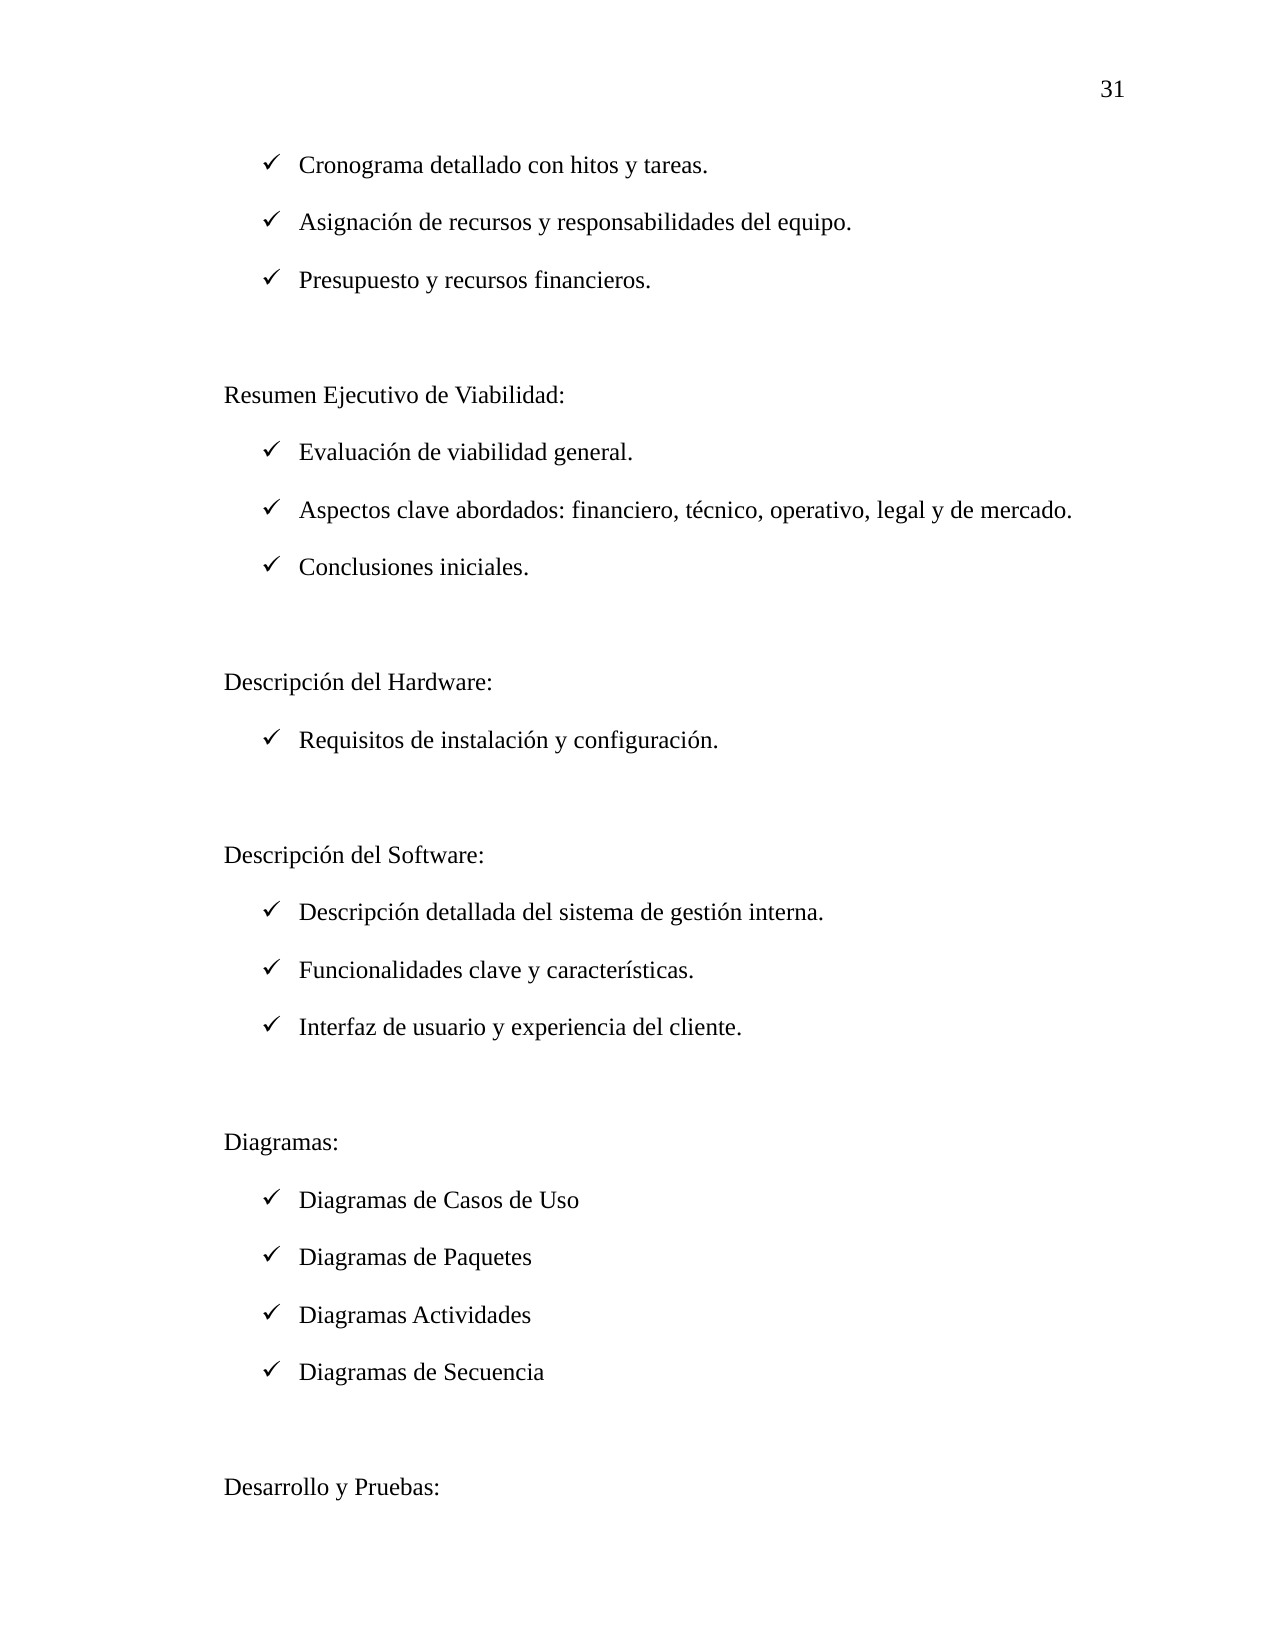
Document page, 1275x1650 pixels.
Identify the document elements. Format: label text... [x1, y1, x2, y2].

list Evaluación de viabilidad general. [261, 437, 1125, 466]
list Diagramas Actividades [261, 1300, 1125, 1329]
list Requisitos de instalación y configuración. [261, 725, 1125, 754]
text Descripción del Hardware: [224, 667, 1125, 696]
text Desarrollo y Pruebas: [224, 1472, 1125, 1501]
list Diagramas de Casos de Uso [261, 1185, 1125, 1214]
list Diagramas de Secuencia [261, 1357, 1125, 1386]
text Diagramas: [224, 1127, 1125, 1156]
list Diagramas de Paquetes [261, 1242, 1125, 1271]
list Interfaz de usuario y experiencia del cliente. [261, 1012, 1125, 1041]
text Descripción del Software: [224, 840, 1125, 869]
text Resumen Ejecutivo de Viabilidad: [224, 380, 1125, 409]
list Aspectos clave abordados: financiero, técnico, operativo, legal y de mercado. [261, 495, 1125, 524]
list Asignación de recursos y responsabilidades del equipo. [261, 207, 1125, 236]
list Descripción detallada del sistema de gestión interna. [261, 897, 1125, 926]
list Cronograma detallado con hitos y tareas. [261, 150, 1125, 179]
list Conclusiones iniciales. [261, 552, 1125, 581]
list Funcionalidades clave y características. [261, 955, 1125, 984]
list Presupuesto y recursos financieros. [261, 265, 1125, 294]
